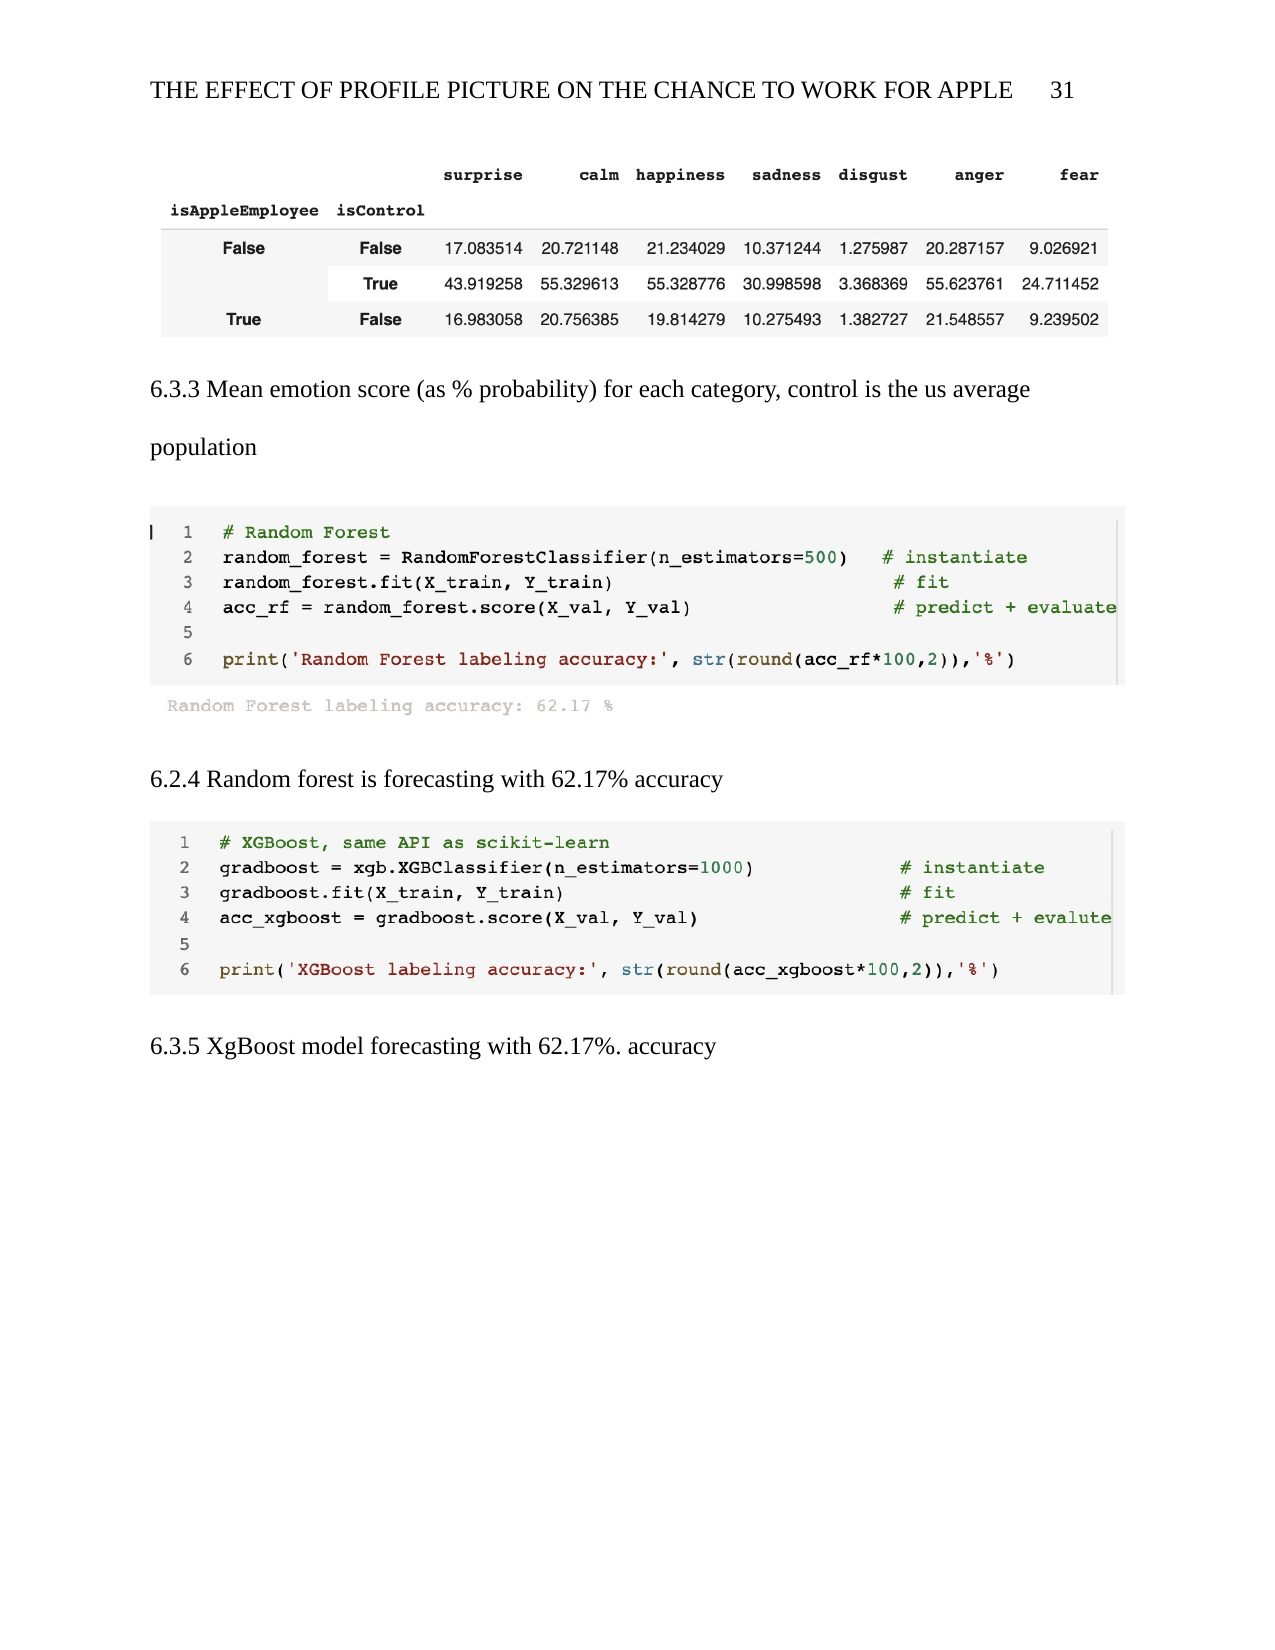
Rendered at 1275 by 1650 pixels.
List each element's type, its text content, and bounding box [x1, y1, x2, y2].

text 6.2.4 Random forest is forecasting with 62.17% accuracy [150, 764, 1125, 793]
text 6.3.5 XgBoost model forecasting with 62.17%. accuracy [150, 1031, 1125, 1060]
picture [150, 489, 1125, 736]
text 6.3.3 Mean emotion score (as % probability) for each category, control is the us average population [150, 374, 1125, 461]
picture [150, 150, 1125, 346]
picture [150, 821, 1125, 1003]
